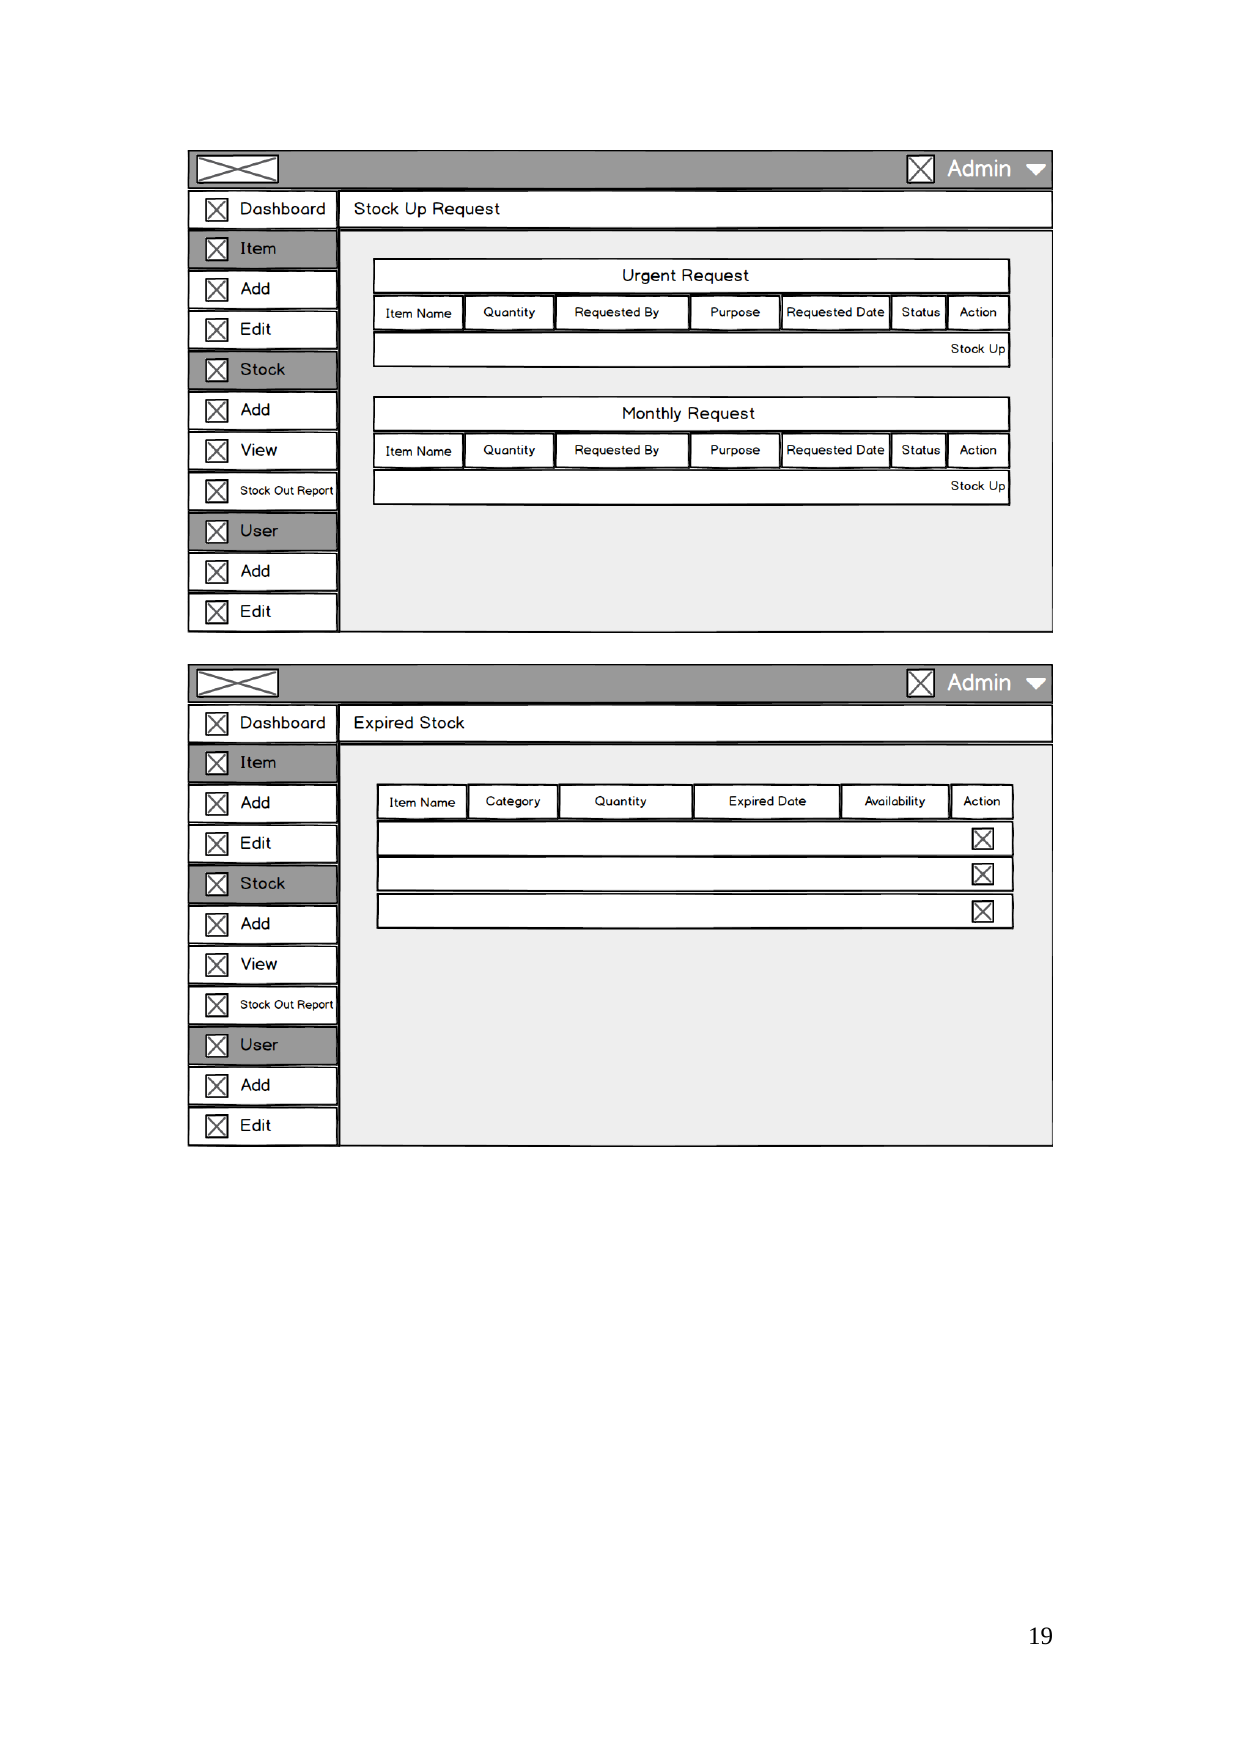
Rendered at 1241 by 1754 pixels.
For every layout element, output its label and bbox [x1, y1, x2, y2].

picture [187, 664, 1053, 1147]
picture [187, 150, 1053, 633]
